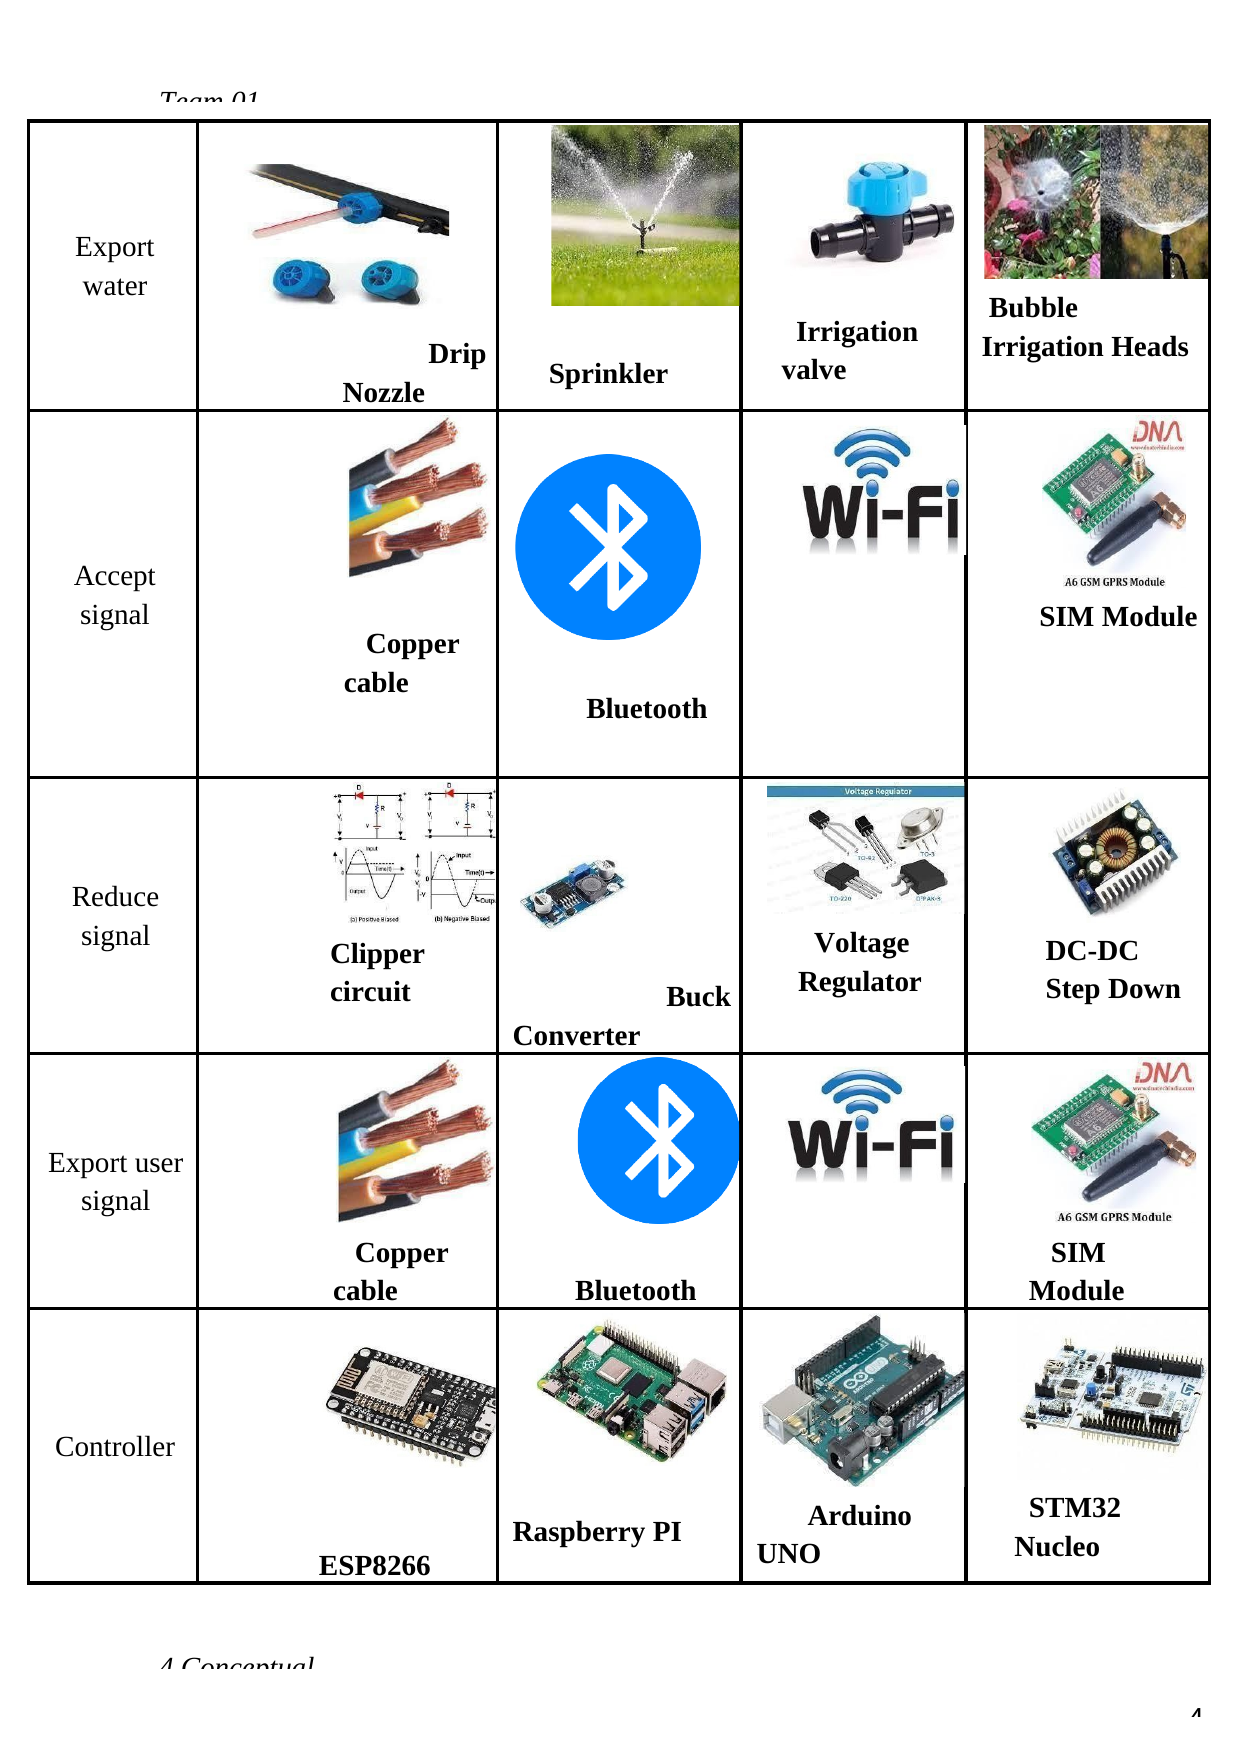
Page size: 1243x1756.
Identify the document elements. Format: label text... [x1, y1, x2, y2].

picture [243, 164, 450, 309]
table_cell Copper cable [199, 412, 496, 776]
table_header Sprinkler [499, 123, 739, 409]
picture [515, 454, 701, 640]
table_cell [743, 1055, 964, 1307]
table_header Drip Nozzle [199, 123, 496, 409]
table_cell Clipper circuit [199, 779, 496, 1052]
picture [346, 415, 492, 578]
picture [784, 153, 959, 276]
picture [759, 1313, 965, 1487]
table_cell Export user signal [30, 1055, 196, 1307]
table_cell Raspberry PI [499, 1310, 739, 1581]
table_cell Accept signal [30, 412, 196, 776]
picture [321, 1345, 496, 1468]
table_cell Voltage Regulator [743, 779, 964, 1052]
table_cell SIM Module [968, 412, 1208, 776]
picture [1042, 415, 1187, 588]
picture [332, 782, 496, 923]
table_cell ESP8266 [199, 1310, 496, 1581]
table_cell DC-DC Step Down [968, 779, 1208, 1052]
picture [984, 125, 1209, 279]
table_cell Bluetooth [499, 412, 739, 776]
table_cell Buck Converter [499, 779, 739, 1052]
table_header Irrigation valve [743, 123, 964, 409]
picture [767, 782, 965, 914]
table_cell STM32 Nucleo [968, 1310, 1208, 1581]
picture [551, 125, 740, 306]
picture [519, 855, 629, 932]
picture [335, 1057, 496, 1223]
table_cell Arduino UNO [743, 1310, 964, 1581]
table_cell Reduce signal [30, 779, 196, 1052]
picture [1048, 787, 1182, 923]
picture [1017, 1313, 1209, 1480]
picture [785, 1066, 966, 1183]
picture [531, 1313, 733, 1466]
picture [1031, 1057, 1197, 1223]
table_cell Bluetooth [499, 1055, 739, 1307]
table_header Export water [30, 123, 196, 409]
picture [800, 425, 967, 555]
picture [577, 1057, 740, 1224]
table_header Bubble Irrigation Heads [968, 123, 1208, 409]
table_cell [743, 412, 964, 776]
table_cell Copper cable [199, 1055, 496, 1307]
table_cell SIM Module [968, 1055, 1208, 1307]
table_cell Controller [30, 1310, 196, 1581]
